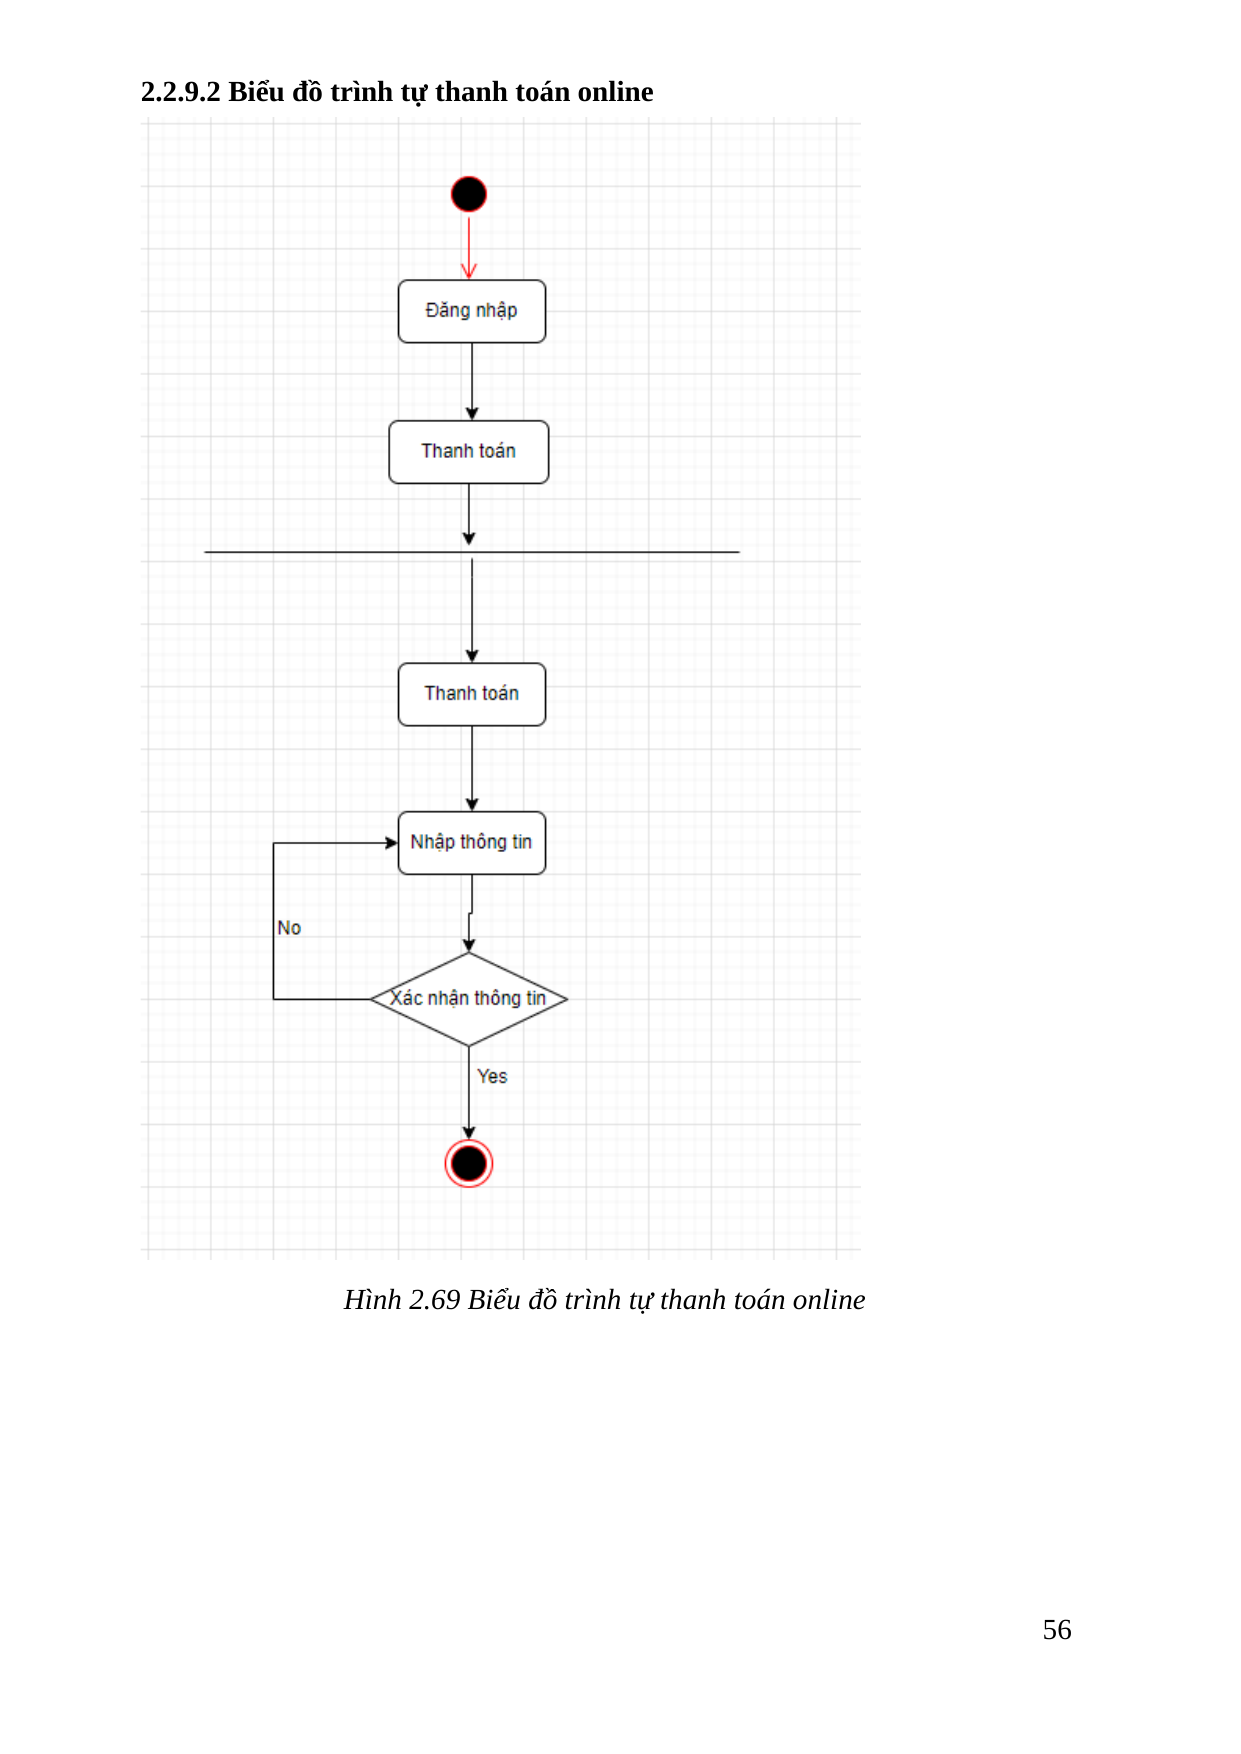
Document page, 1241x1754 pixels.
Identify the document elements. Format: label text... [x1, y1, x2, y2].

picture [140, 117, 861, 1260]
text Hình 2.69 Biểu đồ trình tự thanh toán online [141, 1282, 1071, 1316]
